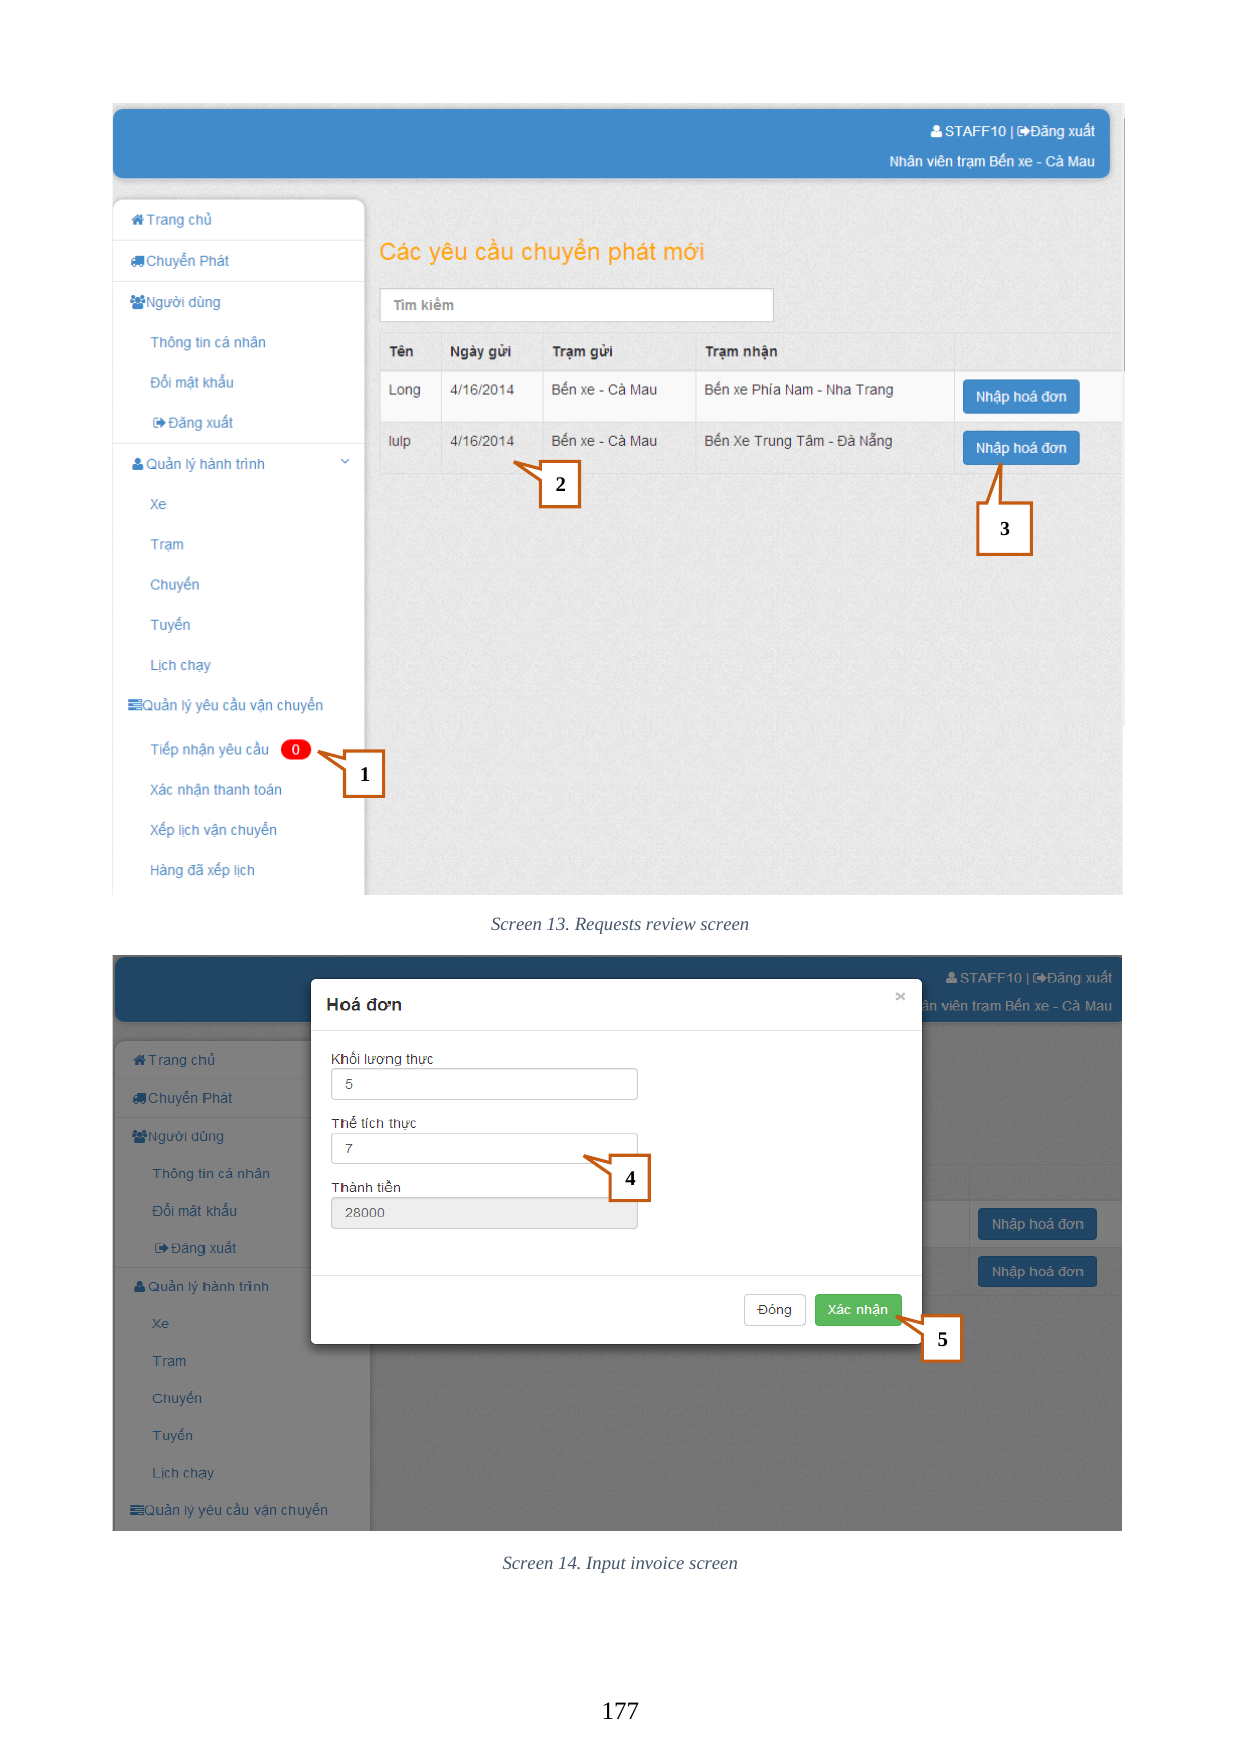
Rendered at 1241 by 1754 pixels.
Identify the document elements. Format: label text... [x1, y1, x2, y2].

picture [112, 955, 1128, 1533]
picture [112, 103, 1128, 895]
